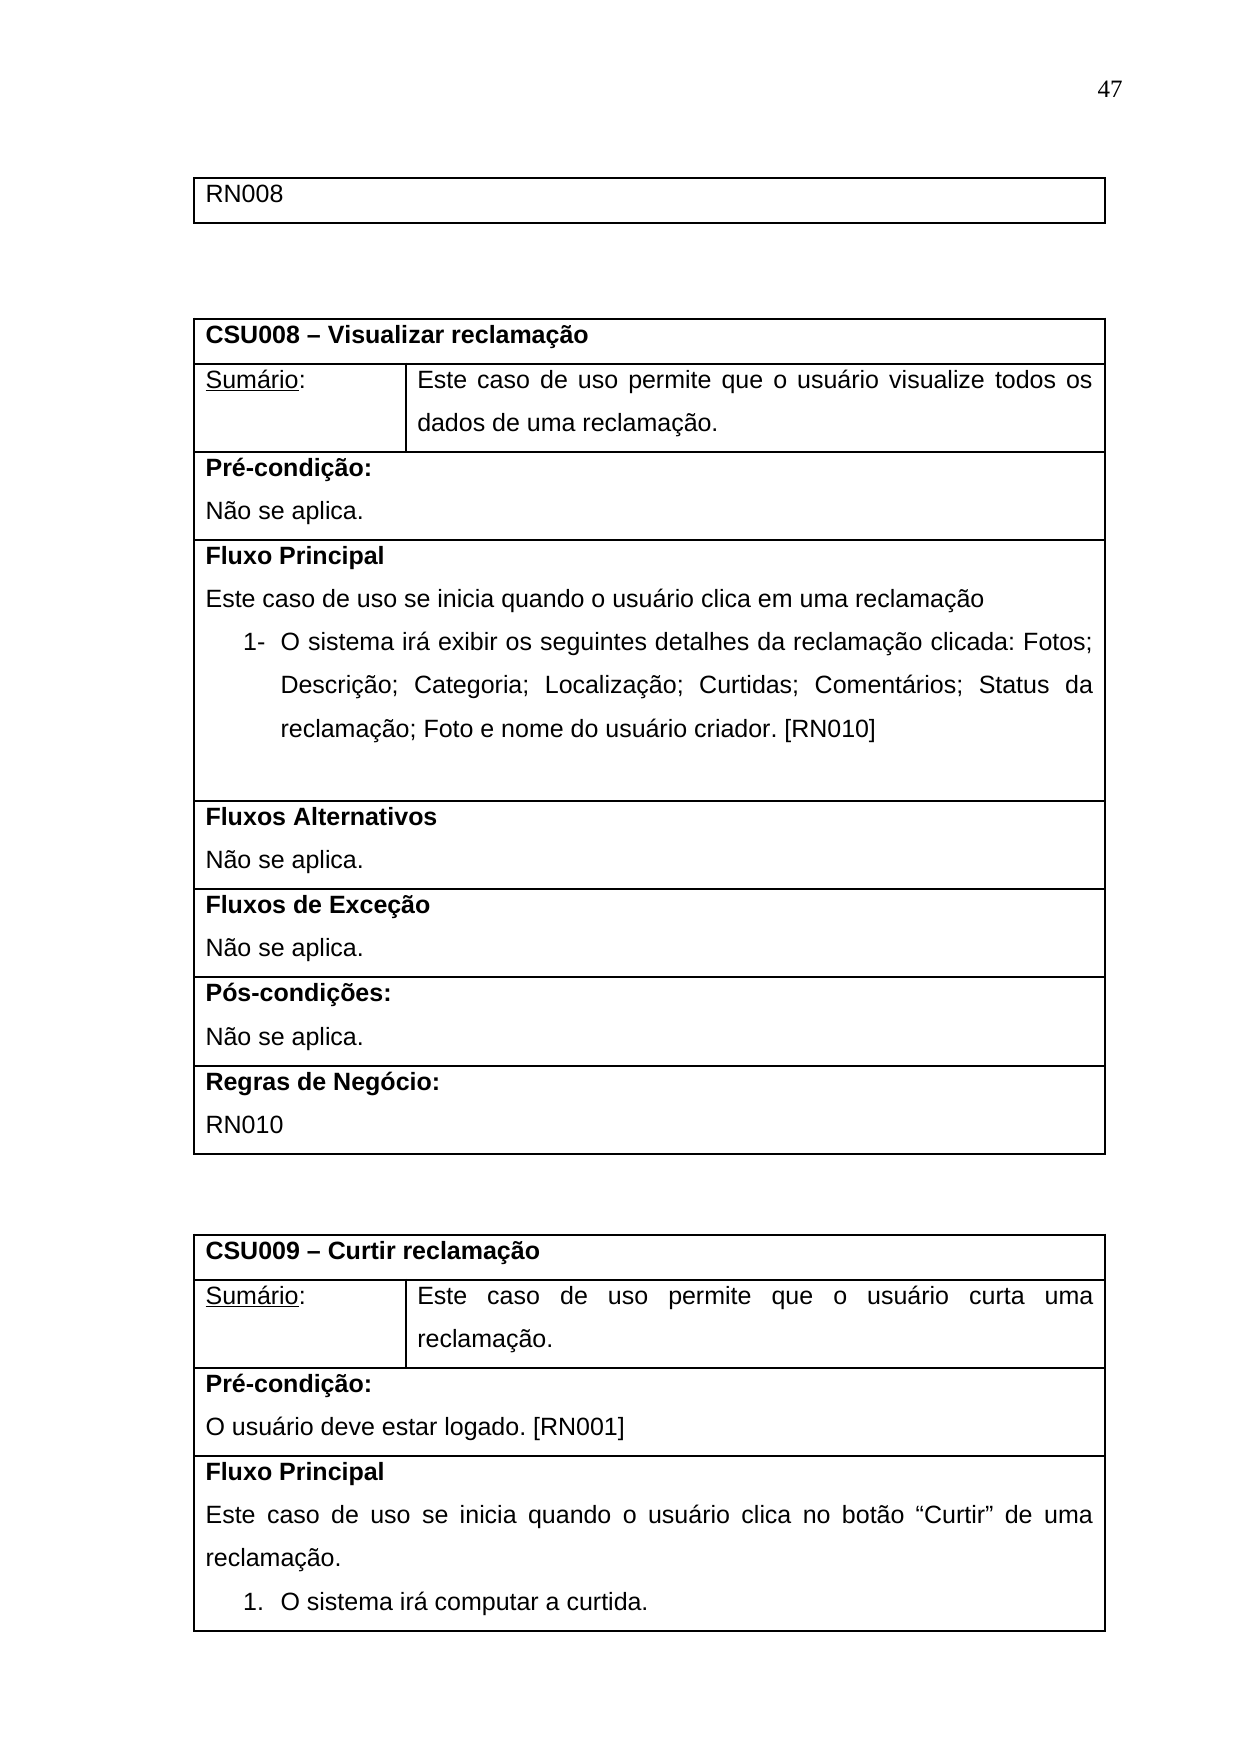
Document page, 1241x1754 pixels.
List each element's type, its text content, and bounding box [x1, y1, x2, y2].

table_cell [195, 179, 1104, 222]
table_header CSU009 – Curtir reclamação [195, 1236, 1104, 1279]
table_cell Pós-condições: Não se aplica. [195, 978, 1104, 1064]
table_header CSU008 – Visualizar reclamação [195, 320, 1104, 363]
table_cell Fluxo Principal Este caso de uso se inicia quando o usuário clica em uma reclamação O sistema irá exibir os seguintes detalhes da reclamação clicada: Fotos; Descrição; Categoria; Localização; Curtidas; Comentários; Status da reclamação; Foto e nome do usuário criador. [RN010] [195, 541, 1104, 800]
table_cell Pré-condição: O usuário deve estar logado. [RN001] [195, 1369, 1104, 1455]
table_cell Este caso de uso permite que o usuário visualize todos os dados de uma reclamação. [407, 365, 1104, 451]
table_cell Fluxo Principal Este caso de uso se inicia quando o usuário clica no botão “Curtir” de uma reclamação. O sistema irá computar a curtida. [195, 1457, 1104, 1629]
table_cell Fluxos de Exceção Não se aplica. [195, 890, 1104, 976]
table_cell Sumário: [195, 1281, 405, 1367]
table_cell Fluxos Alternativos Não se aplica. [195, 802, 1104, 888]
table_cell Pré-condição: Não se aplica. [195, 453, 1104, 539]
table_cell Sumário: [195, 365, 405, 451]
table_cell Este caso de uso permite que o usuário curta uma reclamação. [407, 1281, 1104, 1367]
table_cell Regras de Negócio: RN010 [195, 1067, 1104, 1153]
